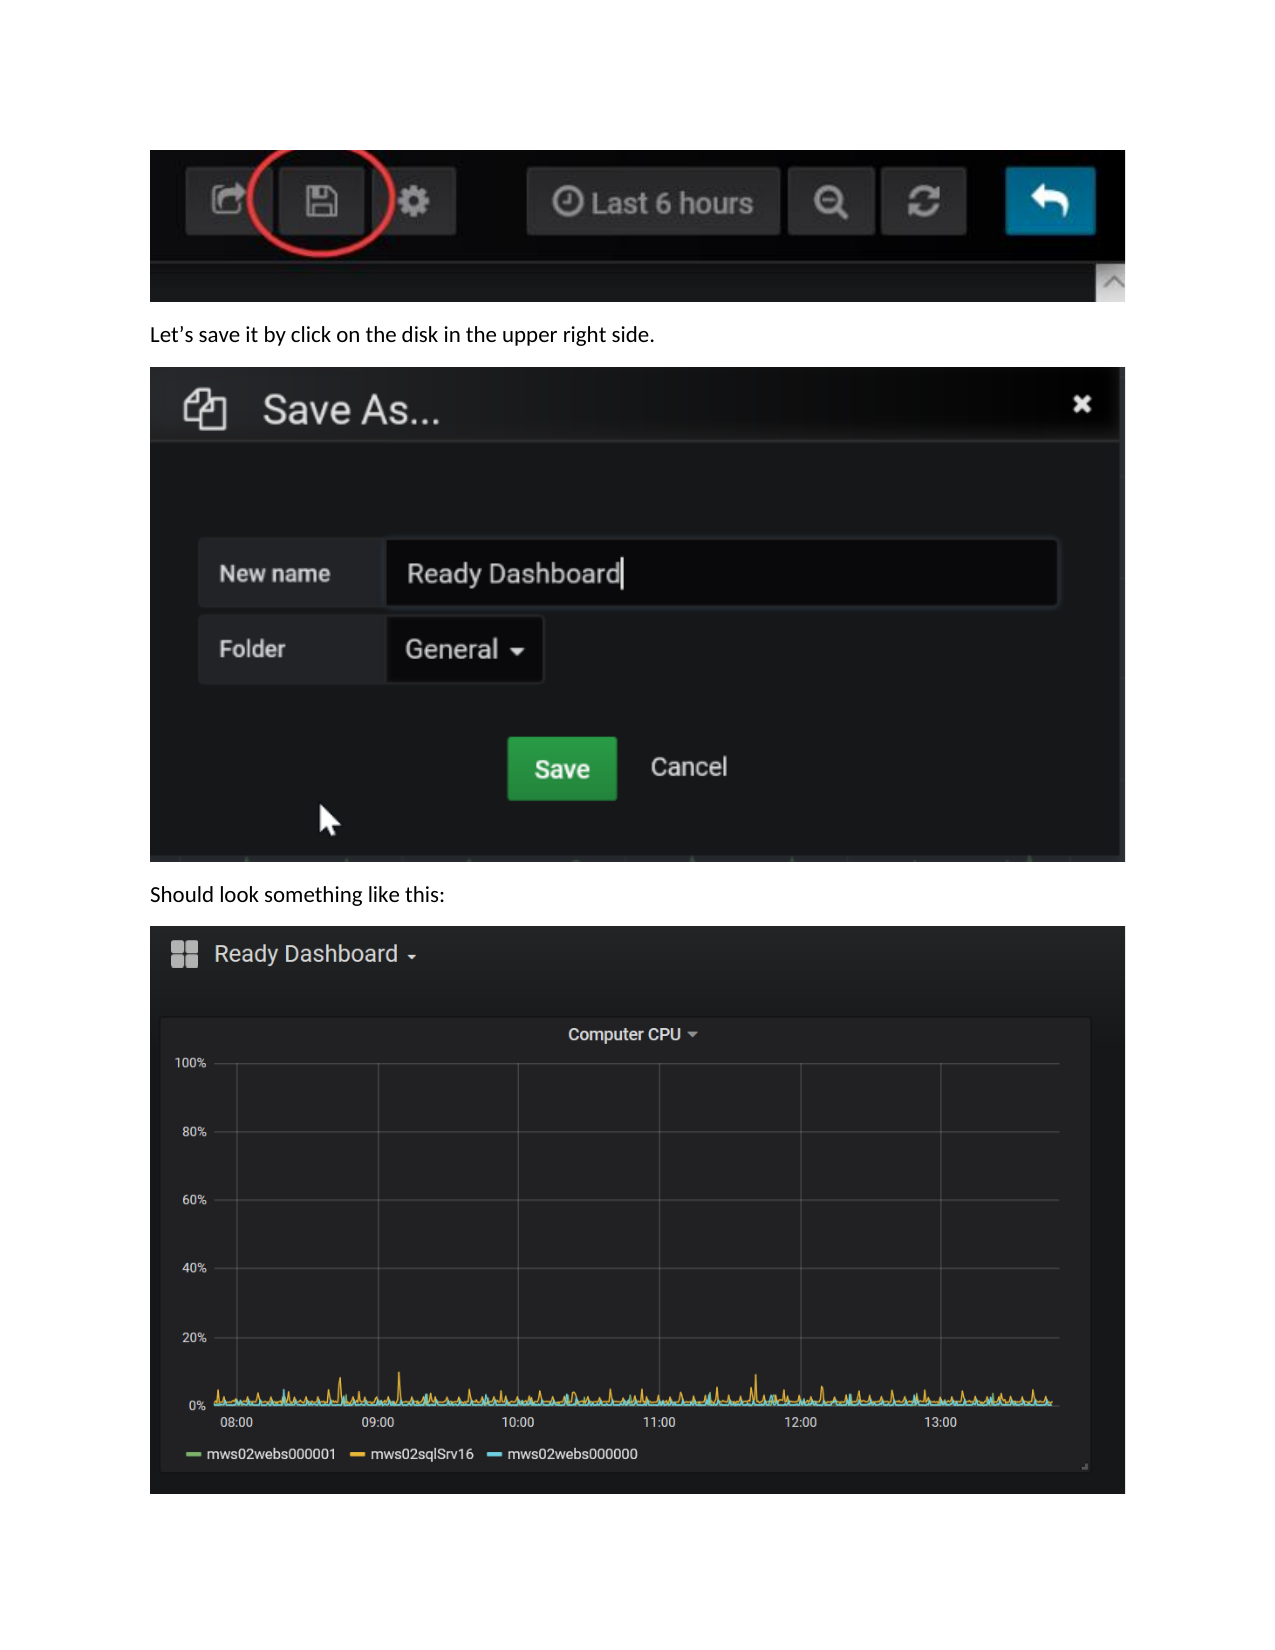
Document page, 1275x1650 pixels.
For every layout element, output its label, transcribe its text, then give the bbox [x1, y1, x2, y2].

picture [150, 926, 1125, 1494]
text Let’s save it by click on the disk in the upper right side. [150, 320, 1125, 348]
text Should look something like this: [150, 880, 1125, 908]
picture [150, 150, 1125, 302]
picture [150, 367, 1125, 862]
